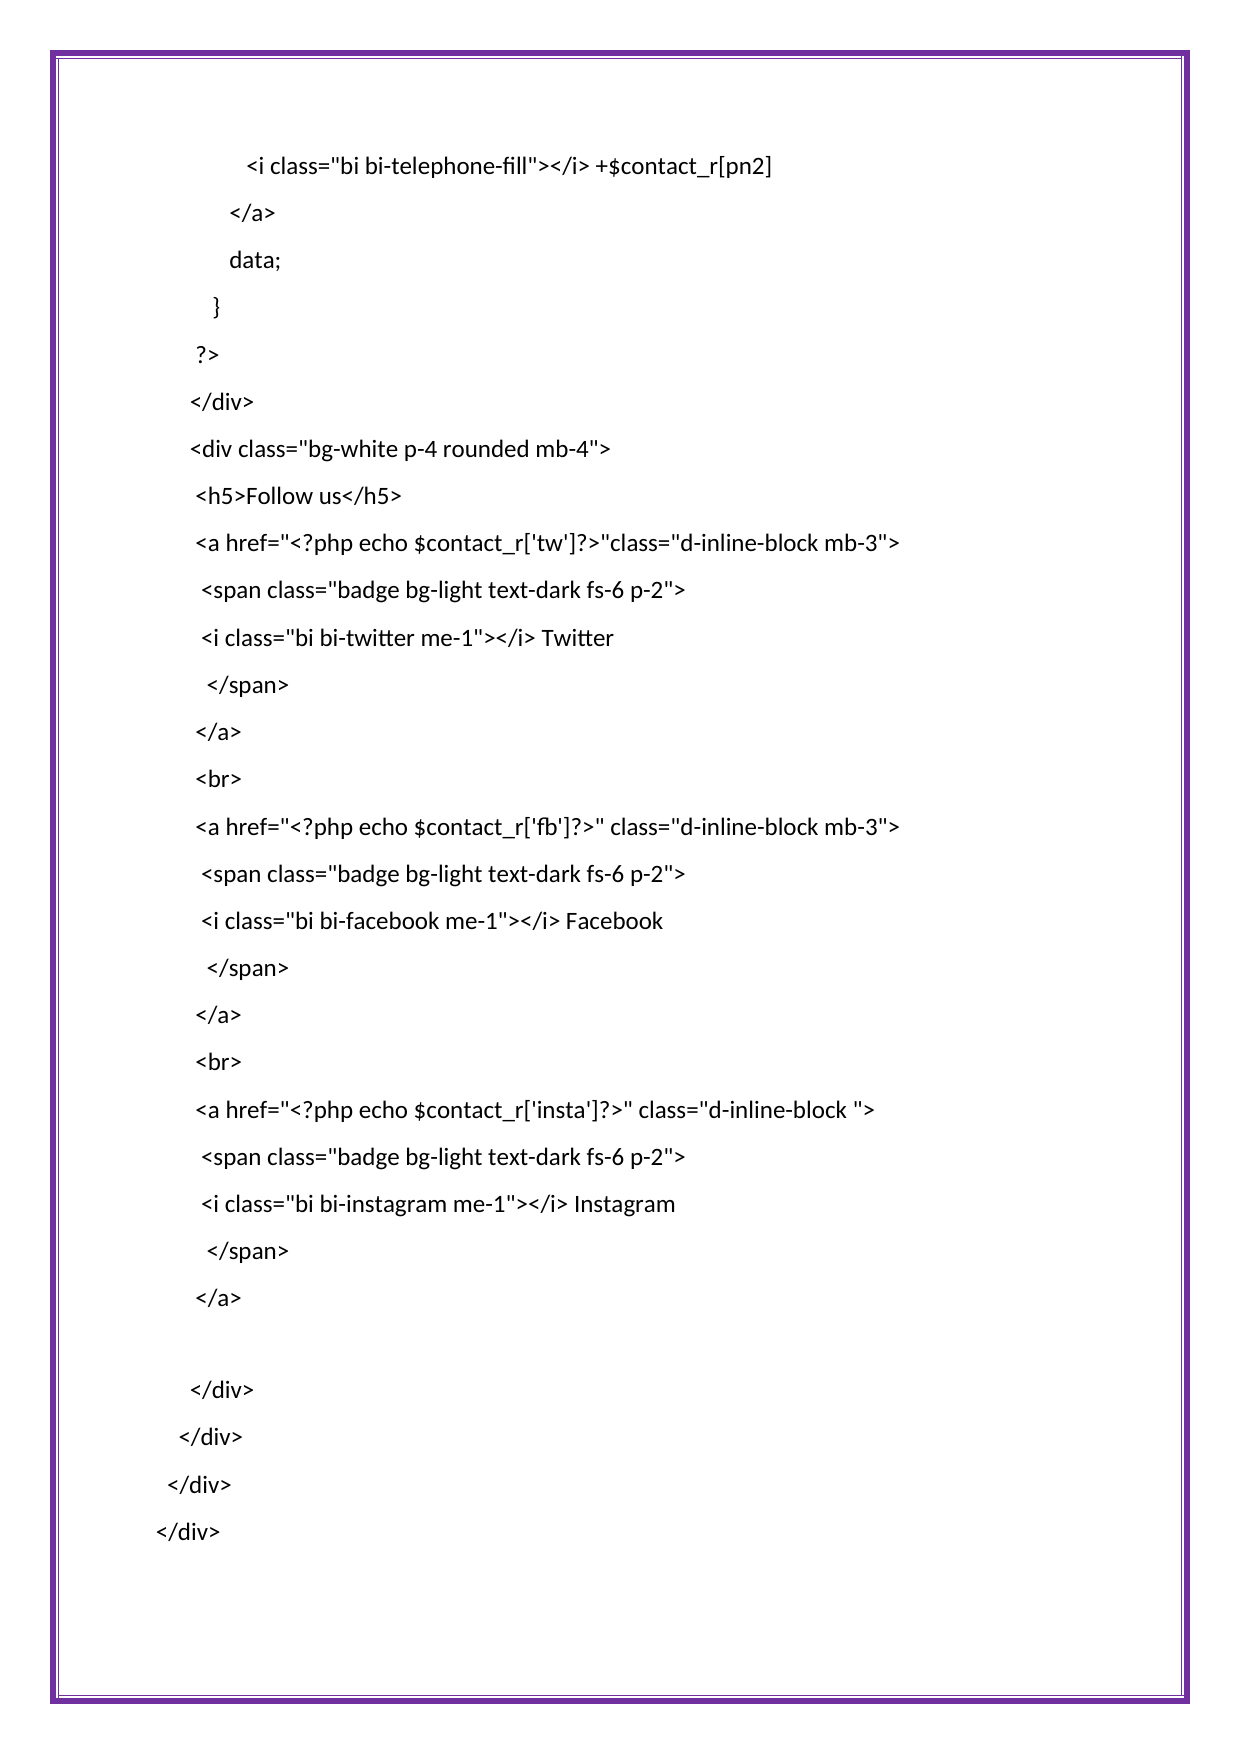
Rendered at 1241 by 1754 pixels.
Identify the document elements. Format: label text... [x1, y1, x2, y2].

text </div> [150, 386, 1090, 416]
text <i class="bi bi-facebook me-1"></i> Facebook [150, 905, 1090, 936]
text <i class="bi bi-telephone-fill"></i> +$contact_r[pn2] [150, 150, 1090, 181]
text <span class="badge bg-light text-dark fs-6 p-2"> [150, 858, 1090, 888]
text ?> [150, 339, 1090, 369]
text </div> [150, 1374, 1090, 1405]
text </a> [150, 1282, 1090, 1313]
text <span class="badge bg-light text-dark fs-6 p-2"> [150, 1141, 1090, 1171]
text <i class="bi bi-twitter me-1"></i> Twitter [150, 622, 1090, 652]
text <div class="bg-white p-4 rounded mb-4"> [150, 433, 1090, 464]
text </a> [150, 999, 1090, 1030]
text </a> [150, 197, 1090, 228]
text <i class="bi bi-instagram me-1"></i> Instagram [150, 1188, 1090, 1219]
text data; [150, 244, 1090, 275]
text <span class="badge bg-light text-dark fs-6 p-2"> [150, 575, 1090, 605]
text <br> [150, 763, 1090, 794]
text </div> [150, 1469, 1090, 1499]
text <a href="<?php echo $contact_r['fb']?>" class="d-inline-block mb-3"> [150, 811, 1090, 841]
text </a> [150, 716, 1090, 747]
text </div> [150, 1516, 1090, 1546]
text </span> [150, 669, 1090, 699]
text </span> [150, 952, 1090, 983]
text <a href="<?php echo $contact_r['tw']?>"class="d-inline-block mb-3"> [150, 527, 1090, 558]
text </span> [150, 1235, 1090, 1266]
text } [150, 292, 1090, 322]
text <a href="<?php echo $contact_r['insta']?>" class="d-inline-block "> [150, 1094, 1090, 1124]
text </div> [150, 1422, 1090, 1452]
text <br> [150, 1047, 1090, 1077]
text <h5>Follow us</h5> [150, 480, 1090, 511]
